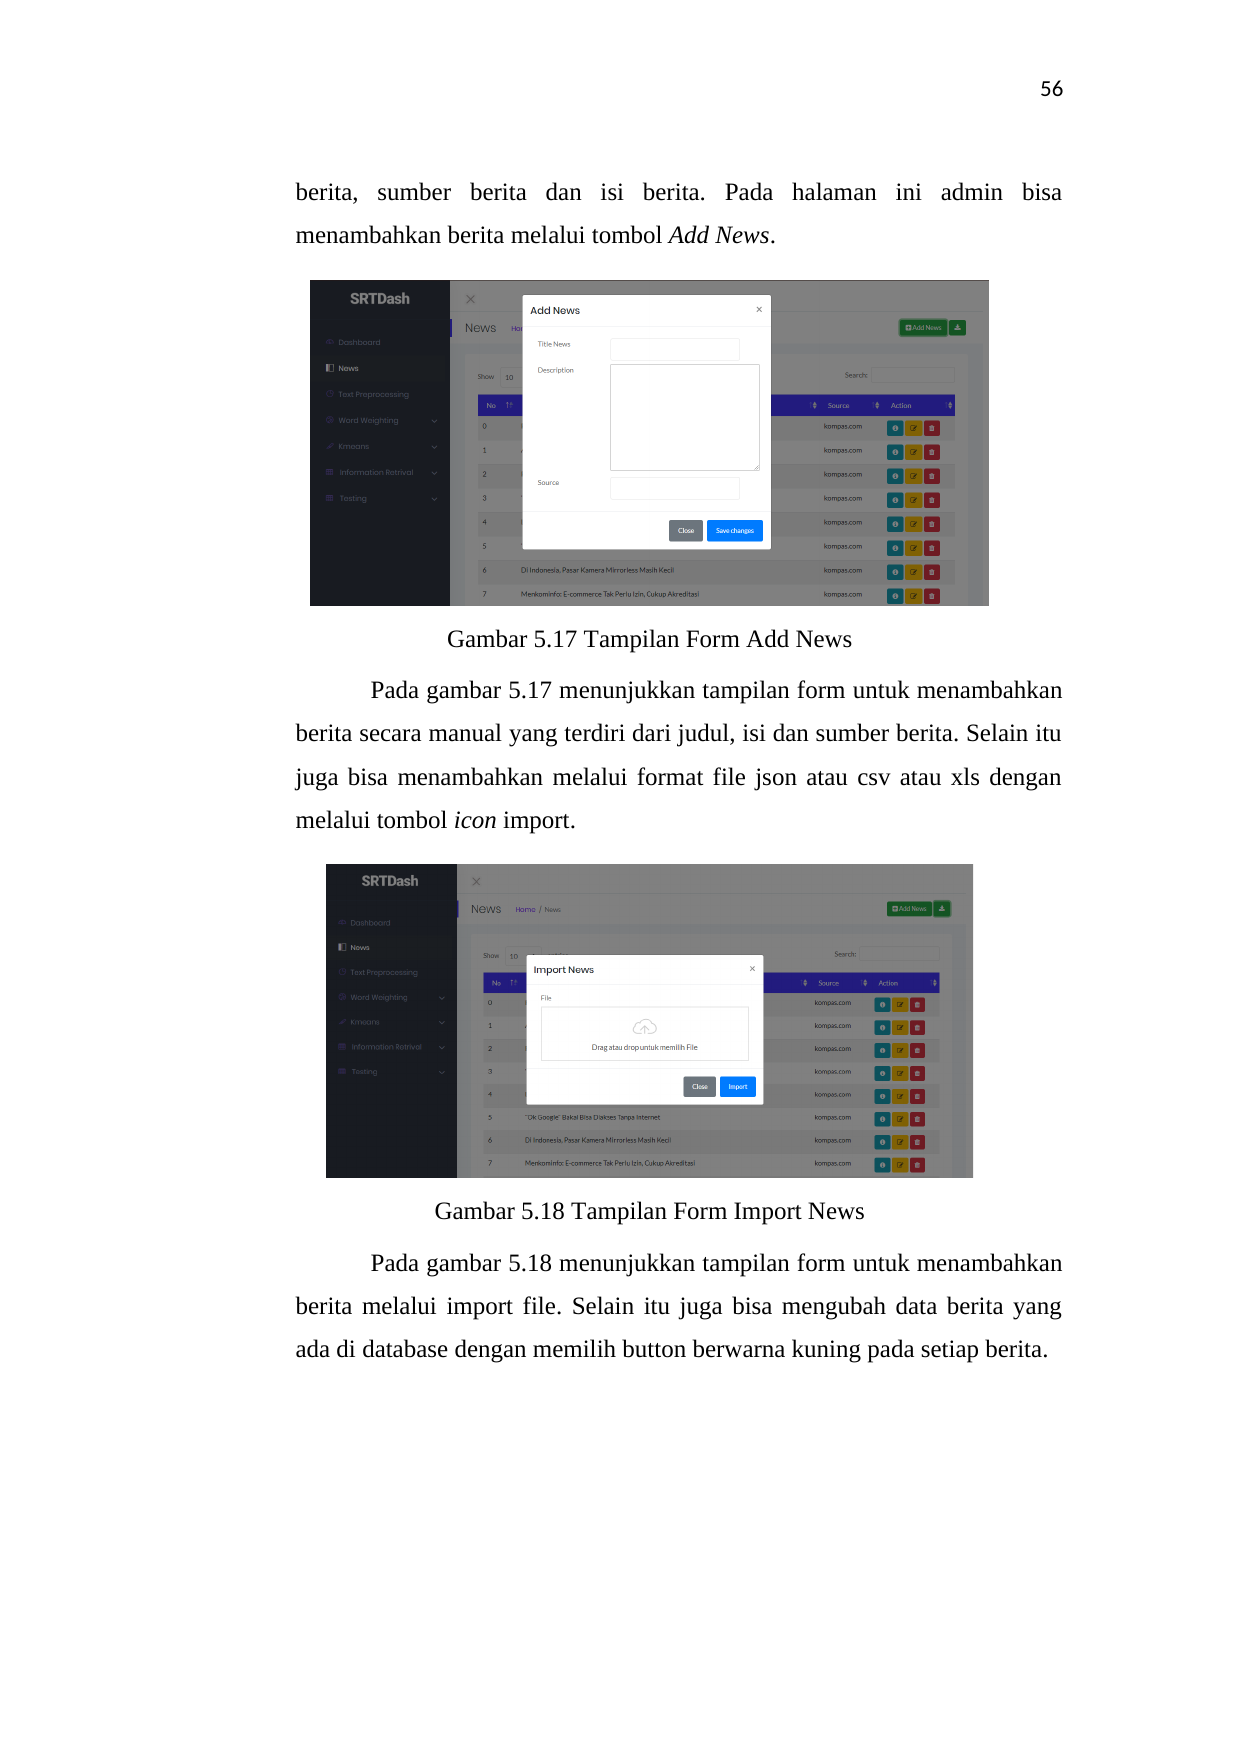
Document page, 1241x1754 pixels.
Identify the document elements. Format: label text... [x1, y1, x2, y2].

text Gambar 5.17 Tampilan Form Add News [236, 624, 1063, 653]
text Gambar 5.18 Tampilan Form Import News [236, 1196, 1063, 1225]
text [295, 177, 1063, 249]
picture [310, 280, 989, 606]
picture [326, 864, 974, 1178]
text Pada gambar 5.18 menunjukkan tampilan form untuk menambahkan berita melalui import file. Selain itu juga bisa mengubah data berita yang ada di database dengan memilih button berwarna kuning pada setiap berita. [295, 1248, 1063, 1363]
text Pada gambar 5.17 menunjukkan tampilan form untuk menambahkan berita secara manual yang terdiri dari judul, isi dan sumber berita. Selain itu juga bisa menambahkan melalui format file json atau csv atau xls dengan melalui tombol icon import. [295, 675, 1063, 833]
